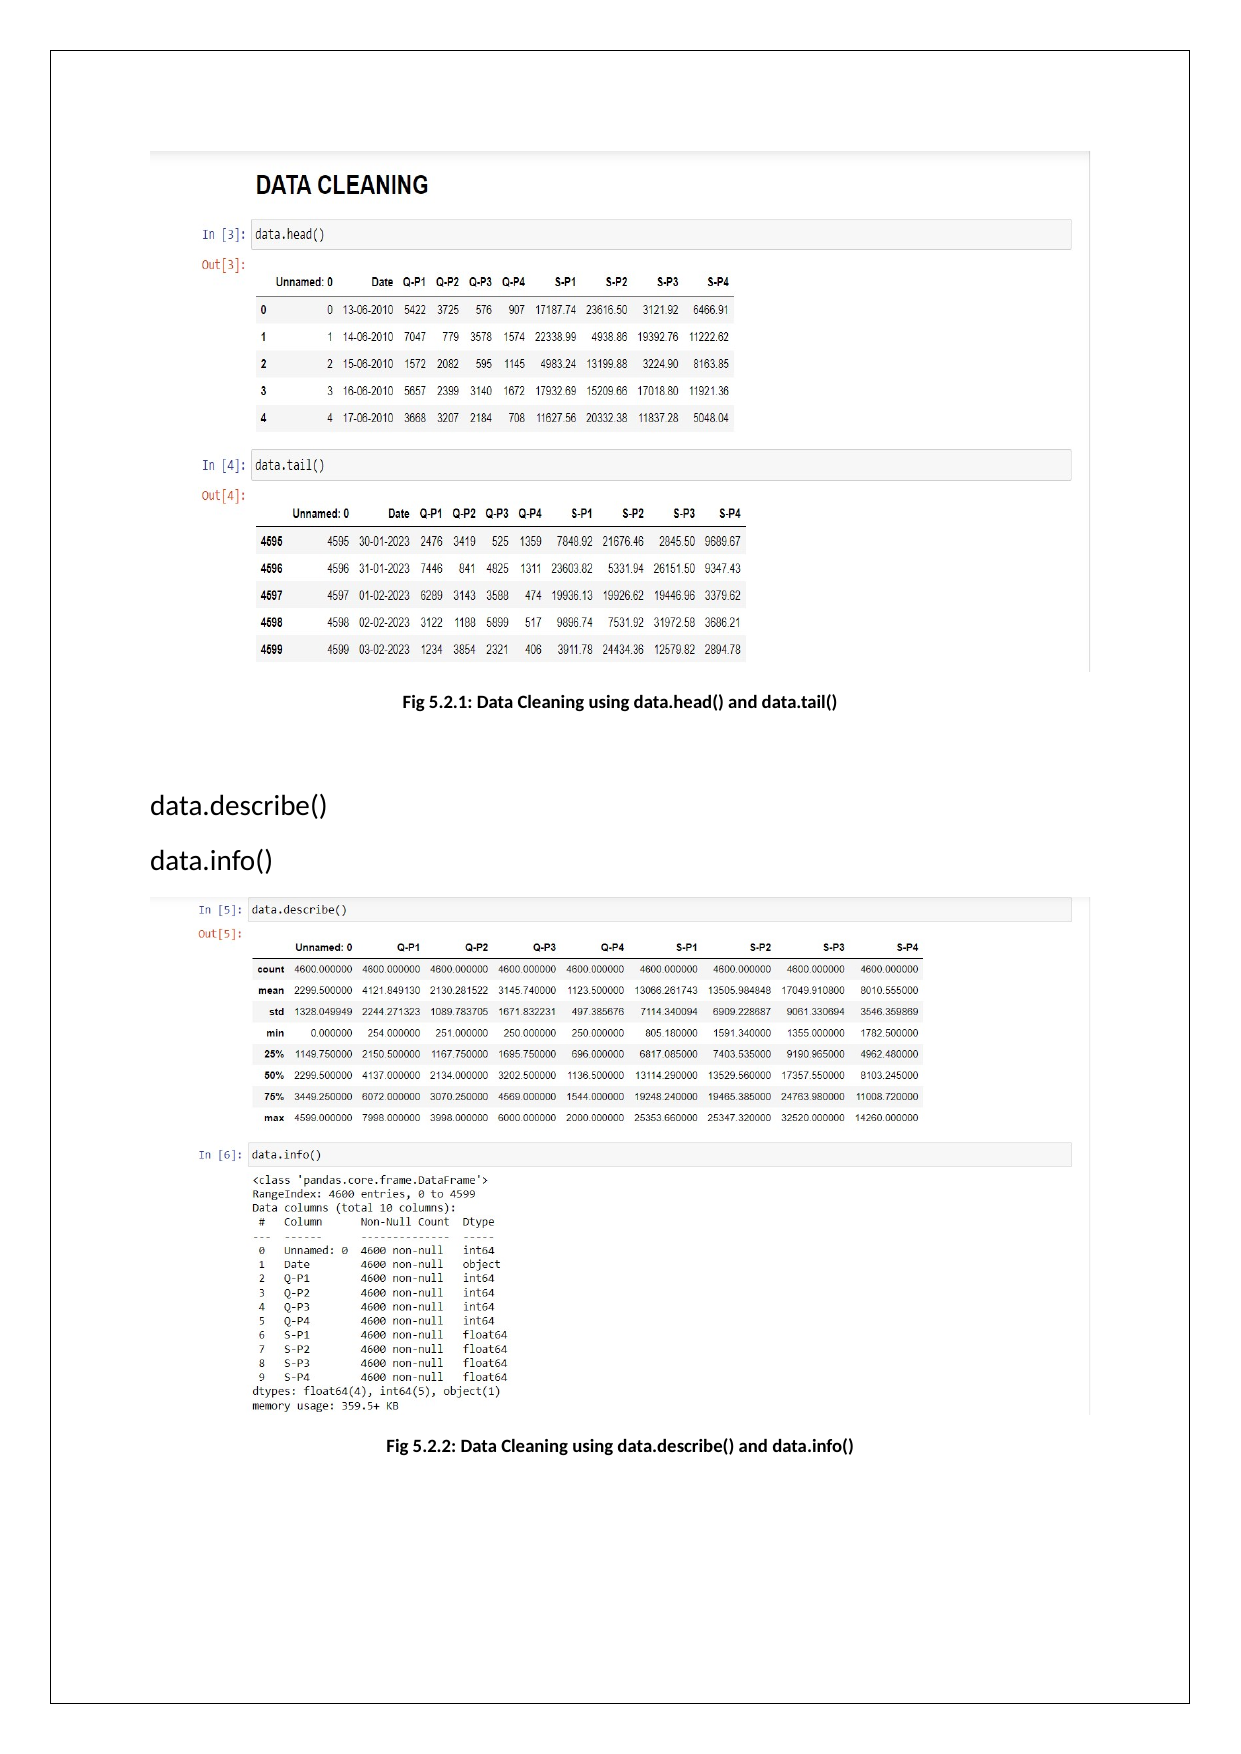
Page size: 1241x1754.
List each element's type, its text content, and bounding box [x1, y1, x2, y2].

picture [150, 897, 1091, 1415]
text Fig 5.2.1: Data Cleaning using data.head() and data.tail() [150, 690, 1090, 713]
text data.describe() [150, 787, 1090, 822]
text Fig 5.2.2: Data Cleaning using data.describe() and data.info() [150, 1434, 1090, 1457]
picture [150, 150, 1091, 672]
text data.info() [150, 842, 1090, 878]
